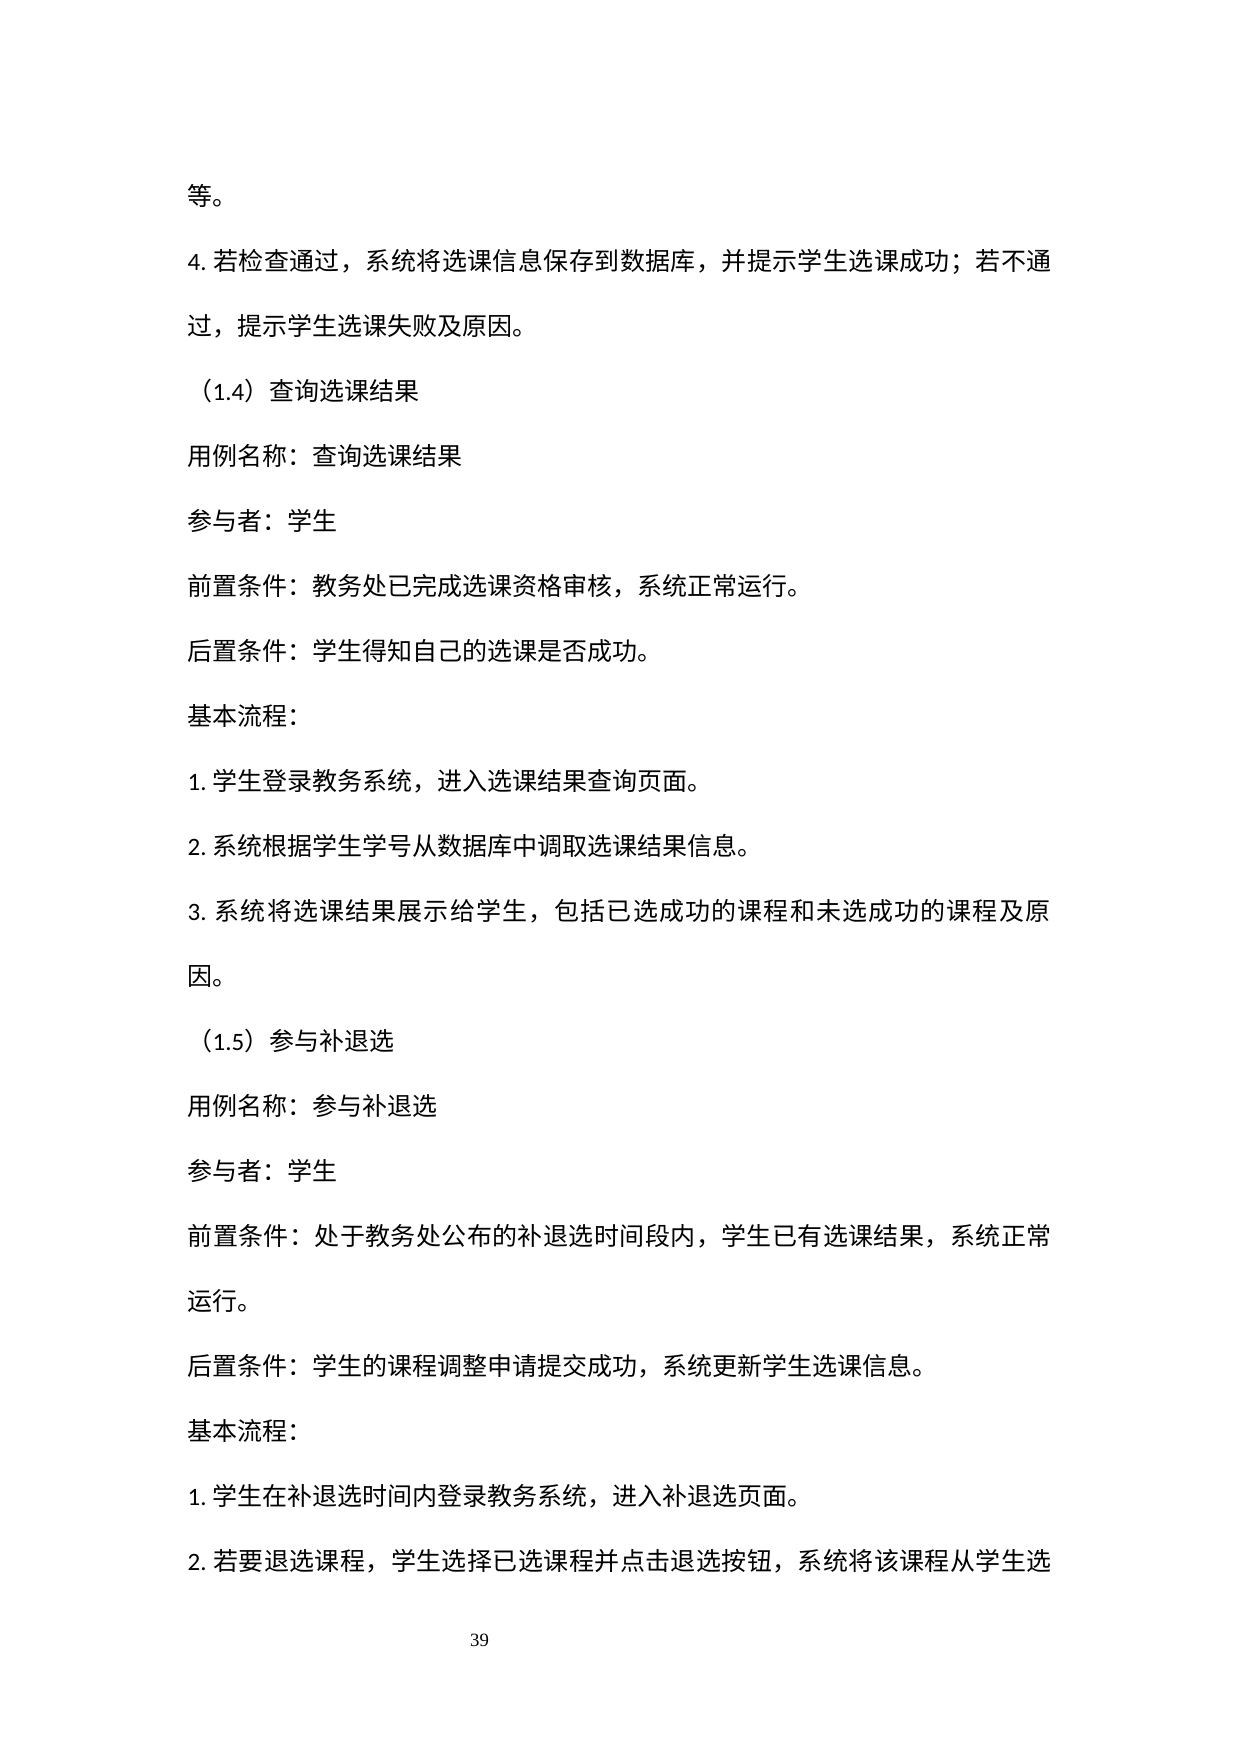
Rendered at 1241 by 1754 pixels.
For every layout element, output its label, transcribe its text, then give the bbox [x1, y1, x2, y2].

list （1.4）查询选课结果 [187, 357, 1053, 422]
list 基本流程： [187, 1397, 1053, 1462]
list 用例名称：参与补退选 [187, 1072, 1053, 1137]
list 参与者：学生 [187, 1137, 1053, 1202]
list 2. 系统根据学生学号从数据库中调取选课结果信息。 [187, 812, 1053, 877]
list 3. 系统将选课结果展示给学生，包括已选成功的课程和未选成功的课程及原因。 [187, 877, 1053, 1007]
list 用例名称：查询选课结果 [187, 422, 1053, 487]
list 前置条件：教务处已完成选课资格审核，系统正常运行。 [187, 552, 1053, 617]
list 4. 若检查通过，系统将选课信息保存到数据库，并提示学生选课成功；若不通过，提示学生选课失败及原因。 [187, 227, 1053, 357]
list 后置条件：学生得知自己的选课是否成功。 [187, 617, 1053, 682]
list （1.5）参与补退选 [187, 1007, 1053, 1072]
list 后置条件：学生的课程调整申请提交成功，系统更新学生选课信息。 [187, 1332, 1053, 1397]
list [187, 1527, 1053, 1592]
list 参与者：学生 [187, 487, 1053, 552]
list 1. 学生登录教务系统，进入选课结果查询页面。 [187, 747, 1053, 812]
list 1. 学生在补退选时间内登录教务系统，进入补退选页面。 [187, 1462, 1053, 1527]
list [187, 162, 1053, 227]
list 基本流程： [187, 682, 1053, 747]
list 前置条件：处于教务处公布的补退选时间段内，学生已有选课结果，系统正常运行。 [187, 1202, 1053, 1332]
